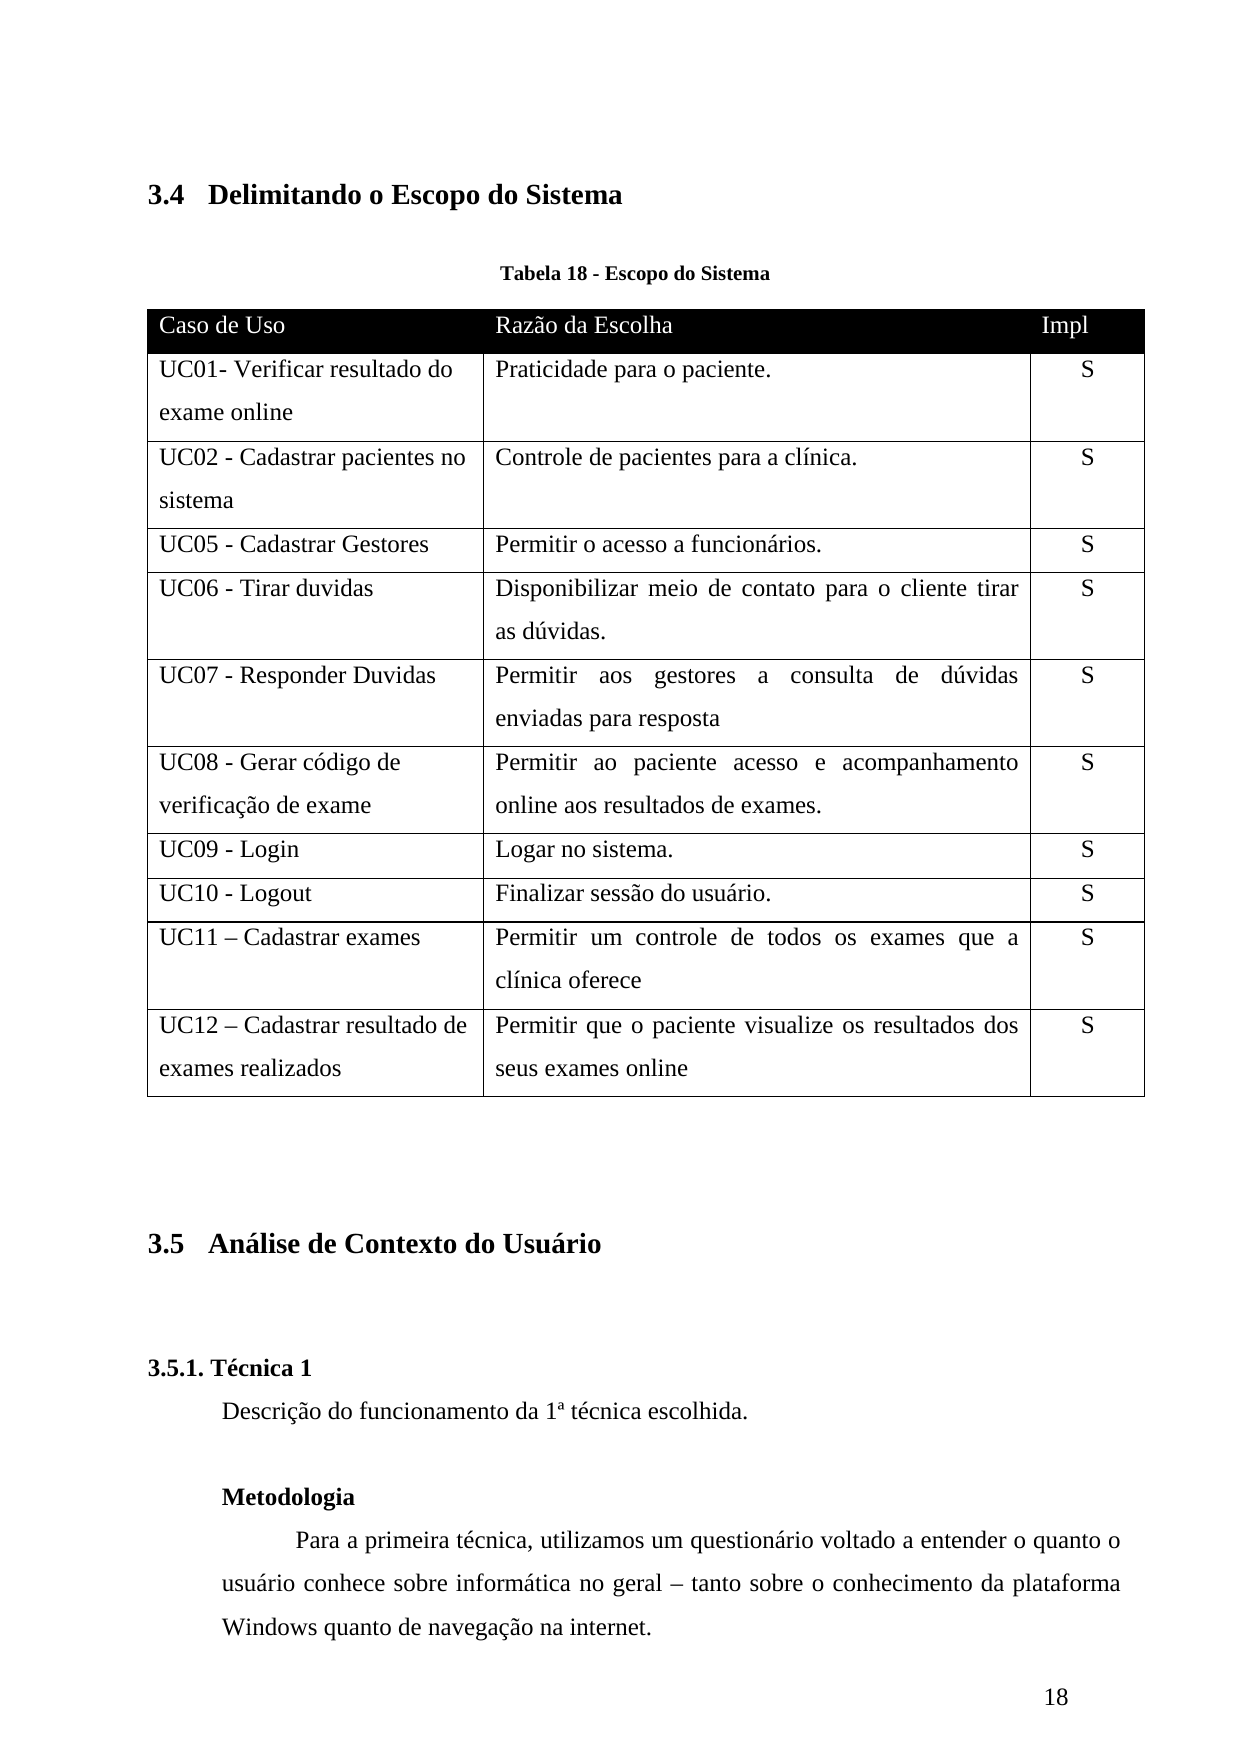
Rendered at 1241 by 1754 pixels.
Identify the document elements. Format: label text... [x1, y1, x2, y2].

table_cell Permitir que o paciente visualize os resultados dos seus exames online [484, 1010, 1030, 1096]
table_header Razão da Escolha [484, 310, 1030, 353]
subtitle Análise de Contexto do Usuário [148, 1226, 1122, 1260]
table_cell Finalizar sessão do usuário. [484, 879, 1030, 921]
table_cell UC02 - Cadastrar pacientes no sistema [148, 442, 483, 528]
table_cell UC09 - Login [148, 834, 483, 877]
table_cell UC10 - Logout [148, 879, 483, 921]
table_cell S [1031, 879, 1144, 921]
table_header Impl [1031, 310, 1144, 353]
table_cell Logar no sistema. [484, 834, 1030, 877]
table_cell S [1031, 923, 1144, 1009]
table_cell Praticidade para o paciente. [484, 354, 1030, 441]
table_cell S [1031, 529, 1144, 572]
table_cell S [1031, 354, 1144, 441]
table_cell Disponibilizar meio de contato para o cliente tirar as dúvidas. [484, 573, 1030, 659]
table_cell Permitir o acesso a funcionários. [484, 529, 1030, 572]
table_cell UC11 – Cadastrar exames [148, 923, 483, 1009]
table_cell UC12 – Cadastrar resultado de exames realizados [148, 1010, 483, 1096]
text Descrição do funcionamento da 1ª técnica escolhida. [148, 1396, 1122, 1425]
table_cell S [1031, 834, 1144, 877]
table_cell Permitir ao paciente acesso e acompanhamento online aos resultados de exames. [484, 747, 1030, 833]
text Para a primeira técnica, utilizamos um questionário voltado a entender o quanto o usuário conhece sobre informática no geral – tanto sobre o conhecimento da plataforma Windows quanto de navegação na internet. [222, 1525, 1122, 1640]
table_cell Permitir um controle de todos os exames que a clínica oferece [484, 923, 1030, 1009]
table_cell UC06 - Tirar duvidas [148, 573, 483, 659]
table_cell Controle de pacientes para a clínica. [484, 442, 1030, 528]
table_cell S [1031, 1010, 1144, 1096]
table_cell UC05 - Cadastrar Gestores [148, 529, 483, 572]
table_header Caso de Uso [148, 310, 483, 353]
table_cell S [1031, 660, 1144, 746]
table_cell UC01- Verificar resultado do exame online [148, 354, 483, 441]
table_cell S [1031, 442, 1144, 528]
table_cell UC07 - Responder Duvidas [148, 660, 483, 746]
text Metodologia [222, 1482, 1122, 1511]
table_cell S [1031, 747, 1144, 833]
table_cell UC08 - Gerar código de verificação de exame [148, 747, 483, 833]
table_cell Permitir aos gestores a consulta de dúvidas enviadas para resposta [484, 660, 1030, 746]
subtitle Delimitando o Escopo do Sistema [148, 177, 1122, 211]
table_cell S [1031, 573, 1144, 659]
text 3.5.1. Técnica 1 [148, 1353, 1122, 1382]
